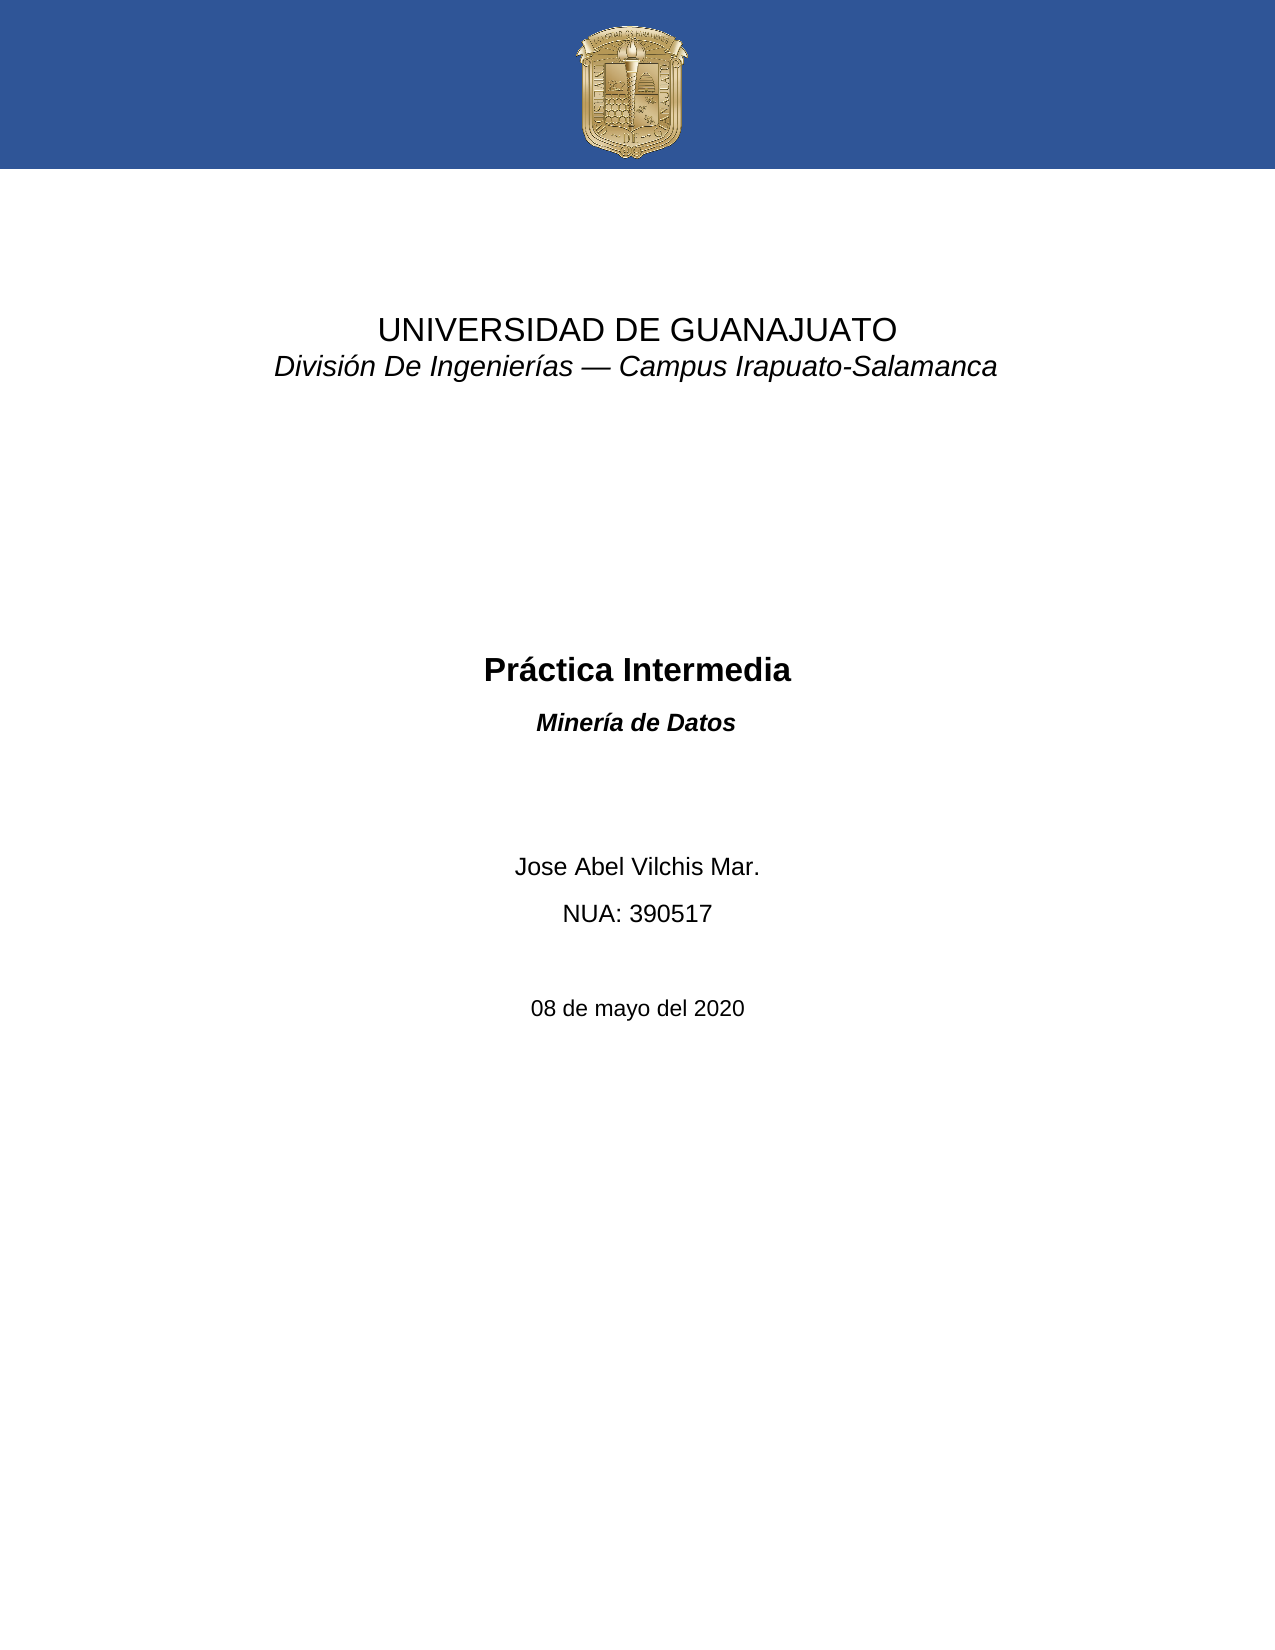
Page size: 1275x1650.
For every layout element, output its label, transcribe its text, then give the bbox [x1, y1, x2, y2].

text División De Ingenierías — Campus Irapuato-Salamanca [75, 348, 1200, 382]
text Práctica Intermedia [75, 650, 1200, 689]
text Minería de Datos [75, 708, 1200, 737]
text NUA: 390517 [75, 899, 1200, 928]
text UNIVERSIDAD DE GUANAJUATO [75, 310, 1200, 348]
picture [559, 14, 691, 169]
text Jose Abel Vilchis Mar. [75, 851, 1200, 880]
text 08 de mayo del 2020 [75, 994, 1200, 1021]
